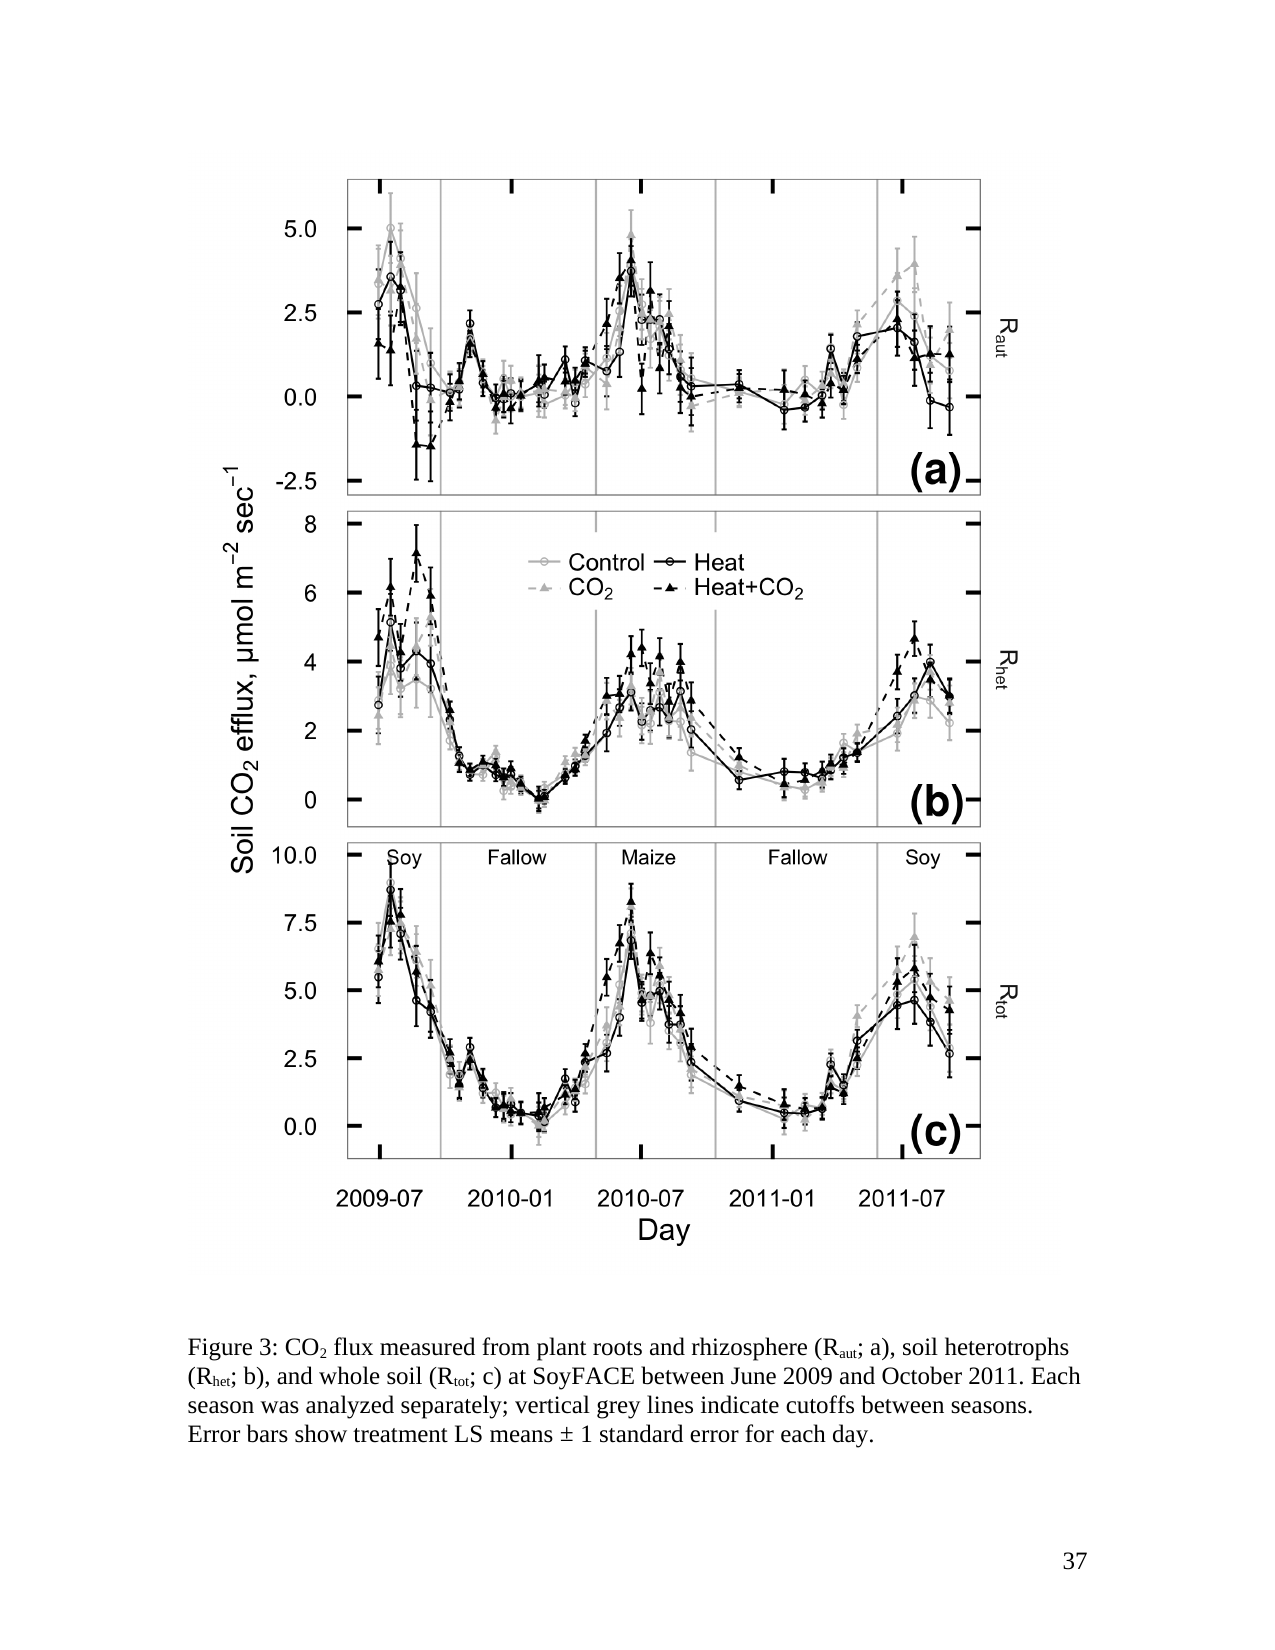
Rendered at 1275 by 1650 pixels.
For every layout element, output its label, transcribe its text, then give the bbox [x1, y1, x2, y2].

picture [187, 150, 1062, 1275]
text Figure 3: CO2 flux measured from plant roots and rhizosphere (Raut; a), soil heterotrophs (Rhet; b), and whole soil (Rtot; c) at SoyFACE between June 2009 and October 2011. Each season was analyzed separately; vertical grey lines indicate cutoffs between seasons. Error bars show treatment LS means 1 standard error for each day. [187, 1332, 1087, 1447]
